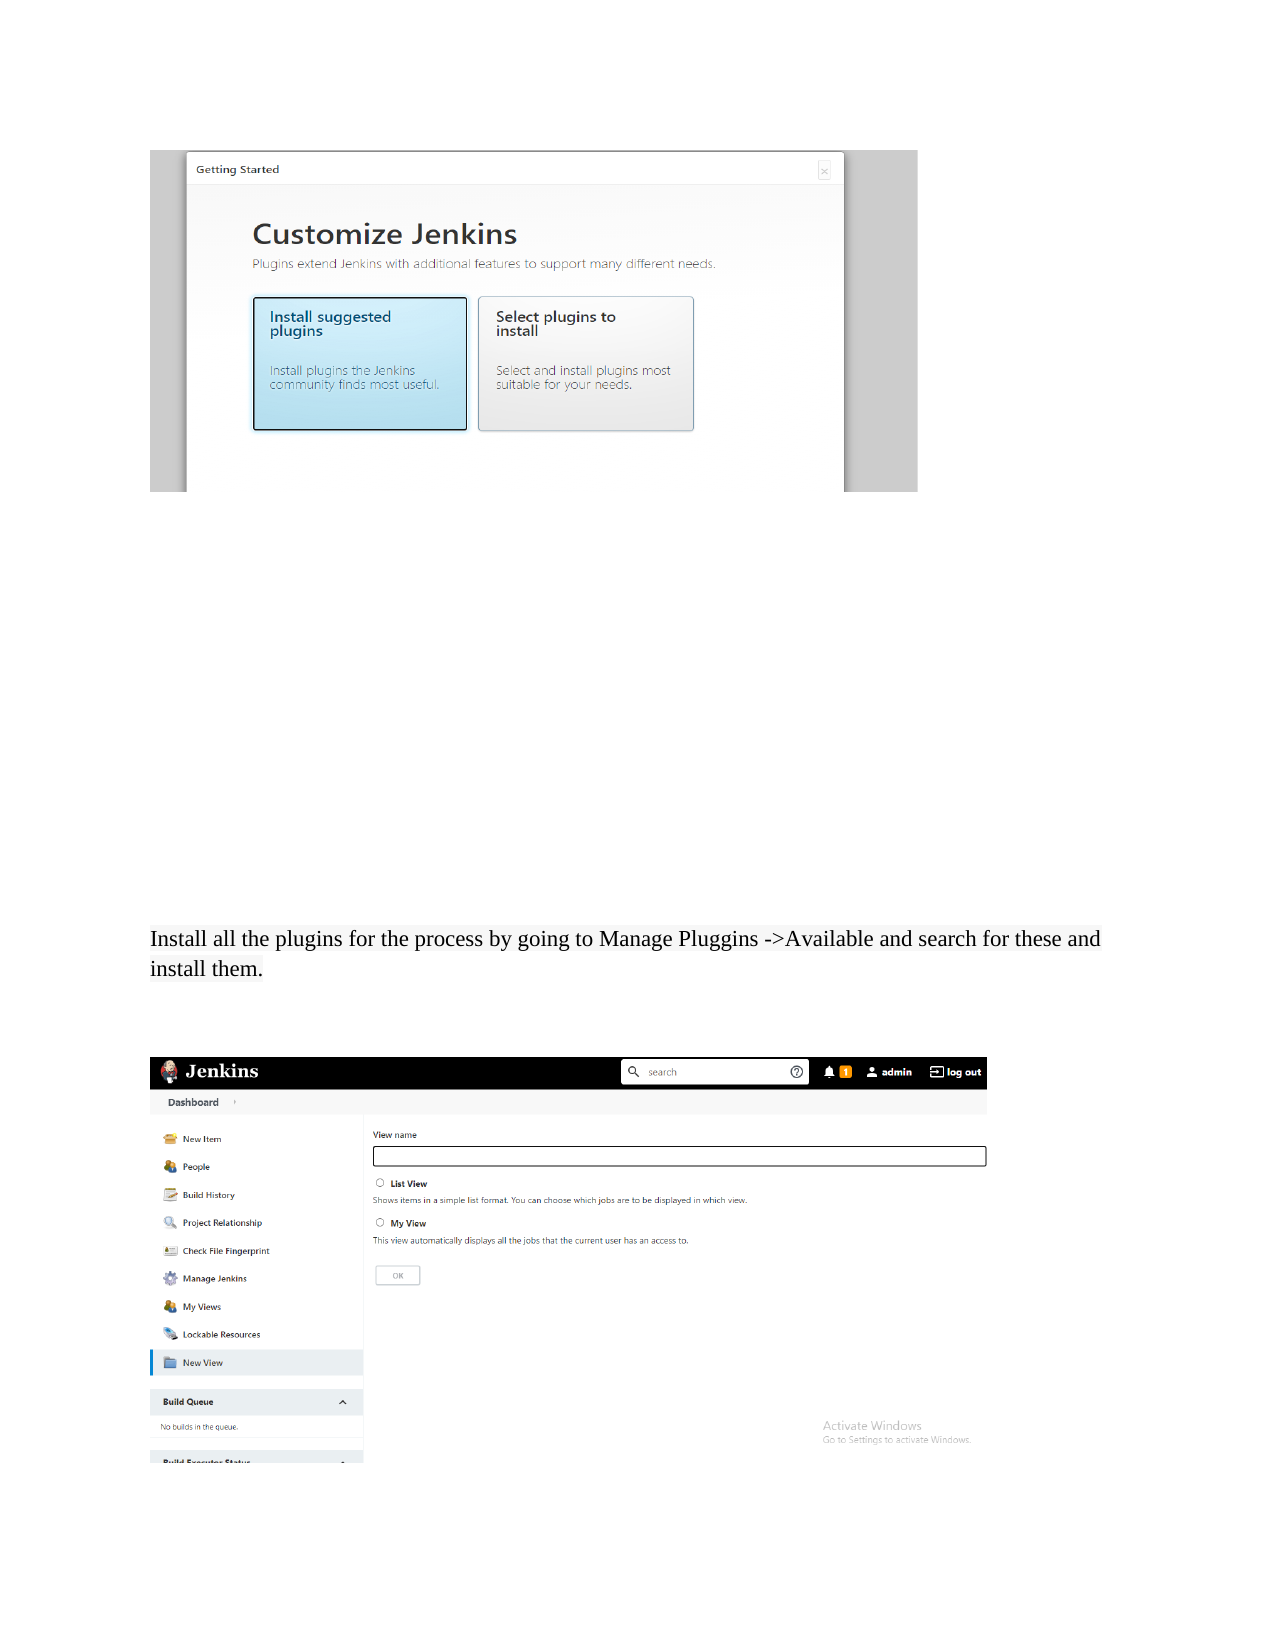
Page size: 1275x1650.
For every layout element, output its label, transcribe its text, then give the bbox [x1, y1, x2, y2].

text Install all the plugins for the process by going to Manage Pluggins ->Available and search for these and install them. [150, 925, 1125, 982]
picture [150, 1057, 987, 1463]
picture [150, 150, 918, 492]
